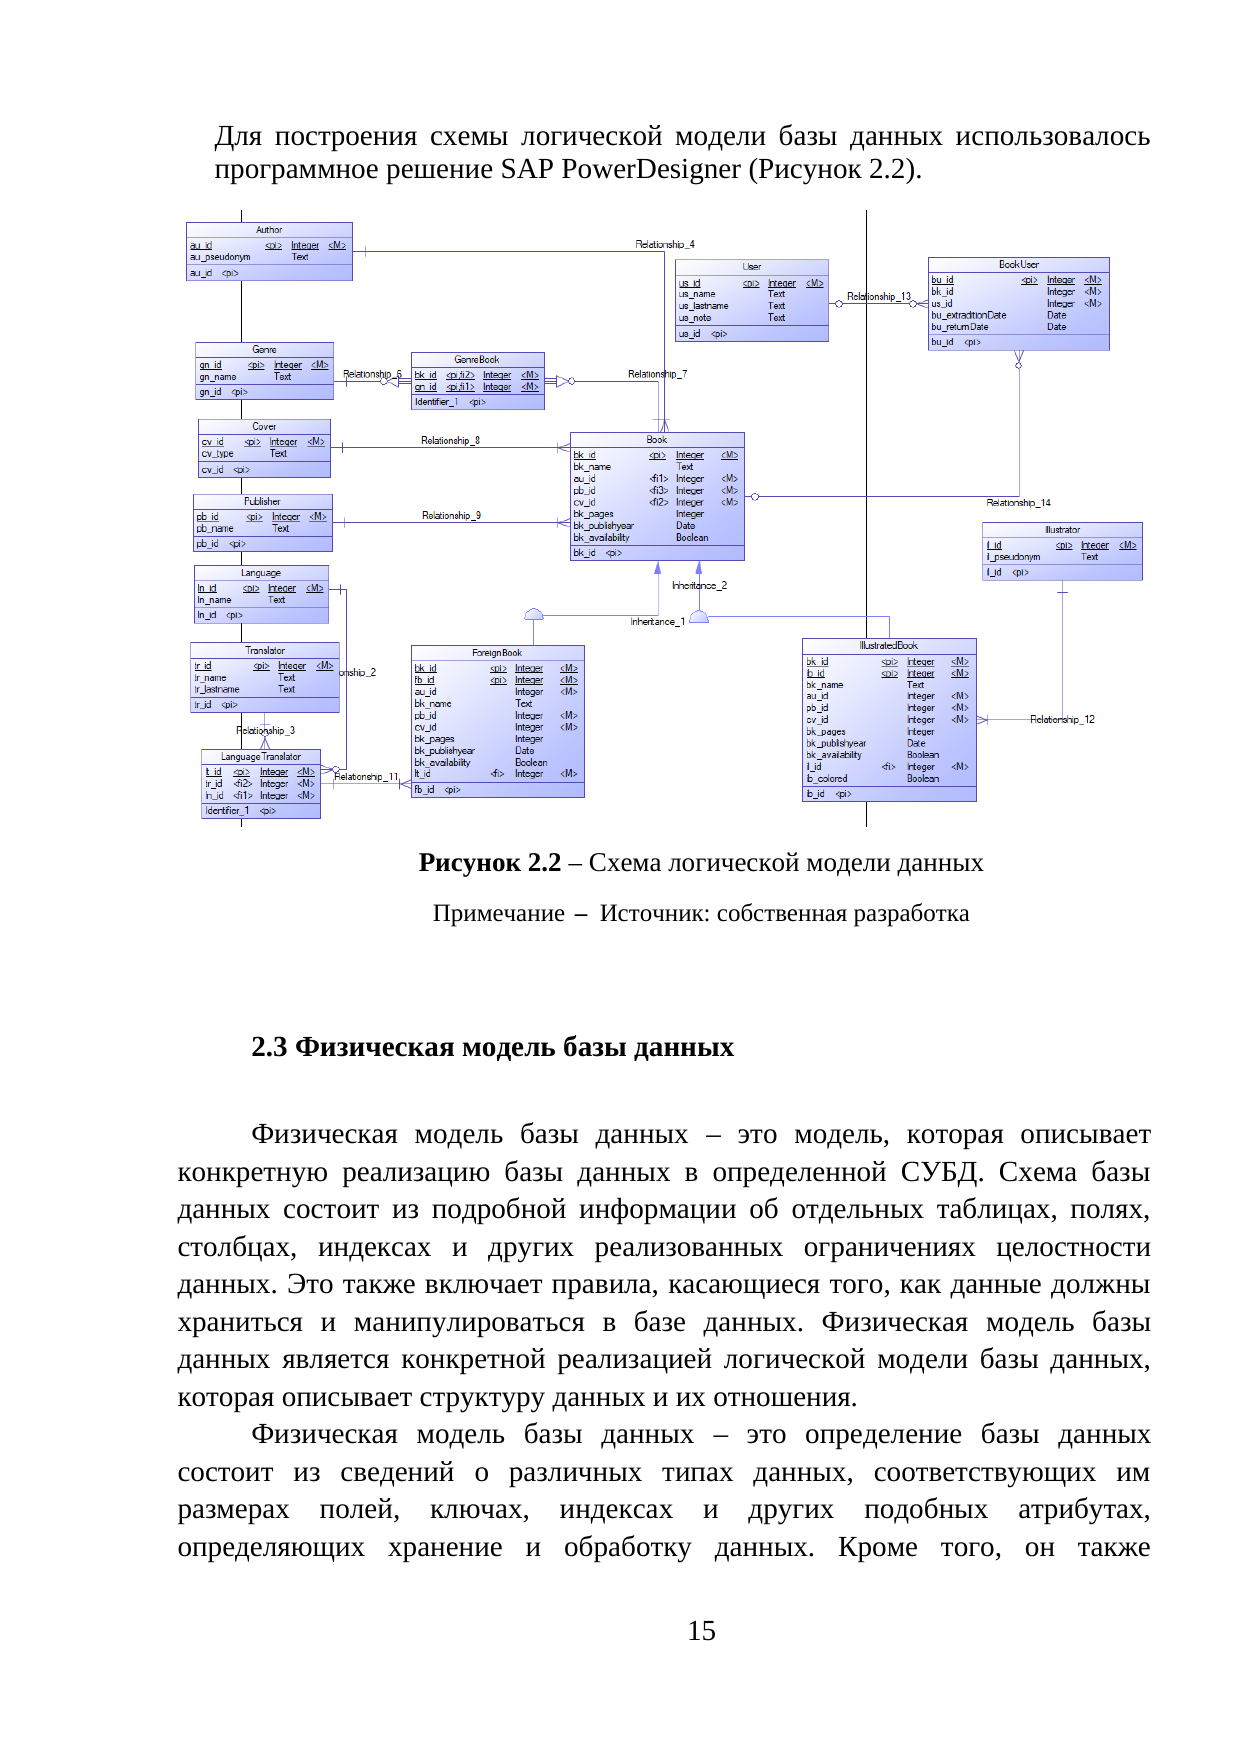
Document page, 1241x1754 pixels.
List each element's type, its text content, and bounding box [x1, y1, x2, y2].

subtitle 2.3 Физическая модель базы данных [177, 1026, 1152, 1064]
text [177, 1414, 1152, 1564]
picture [177, 210, 1197, 827]
text Физическая модель базы данных – это модель, которая описывает конкретную реализацию базы данных в определенной СУБД. Схема базы данных состоит из подробной информации об отдельных таблицах, полях, столбцах, индексах и других реализованных ограничениях целостности данных. Это также включает правила, касающиеся того, как данные должны храниться и манипулироваться в базе данных. Физическая модель базы данных является конкретной реализацией логической модели базы данных, которая описывает структуру данных и их отношения. [177, 1114, 1152, 1414]
text Примечание – Источник: собственная разработка [177, 901, 1152, 926]
text Для построения схемы логической модели базы данных использовалось программное решение SAP PowerDesigner (Рисунок 2.2). [214, 118, 1152, 185]
text Рисунок 2.2 – Схема логической модели данных [177, 851, 1152, 876]
